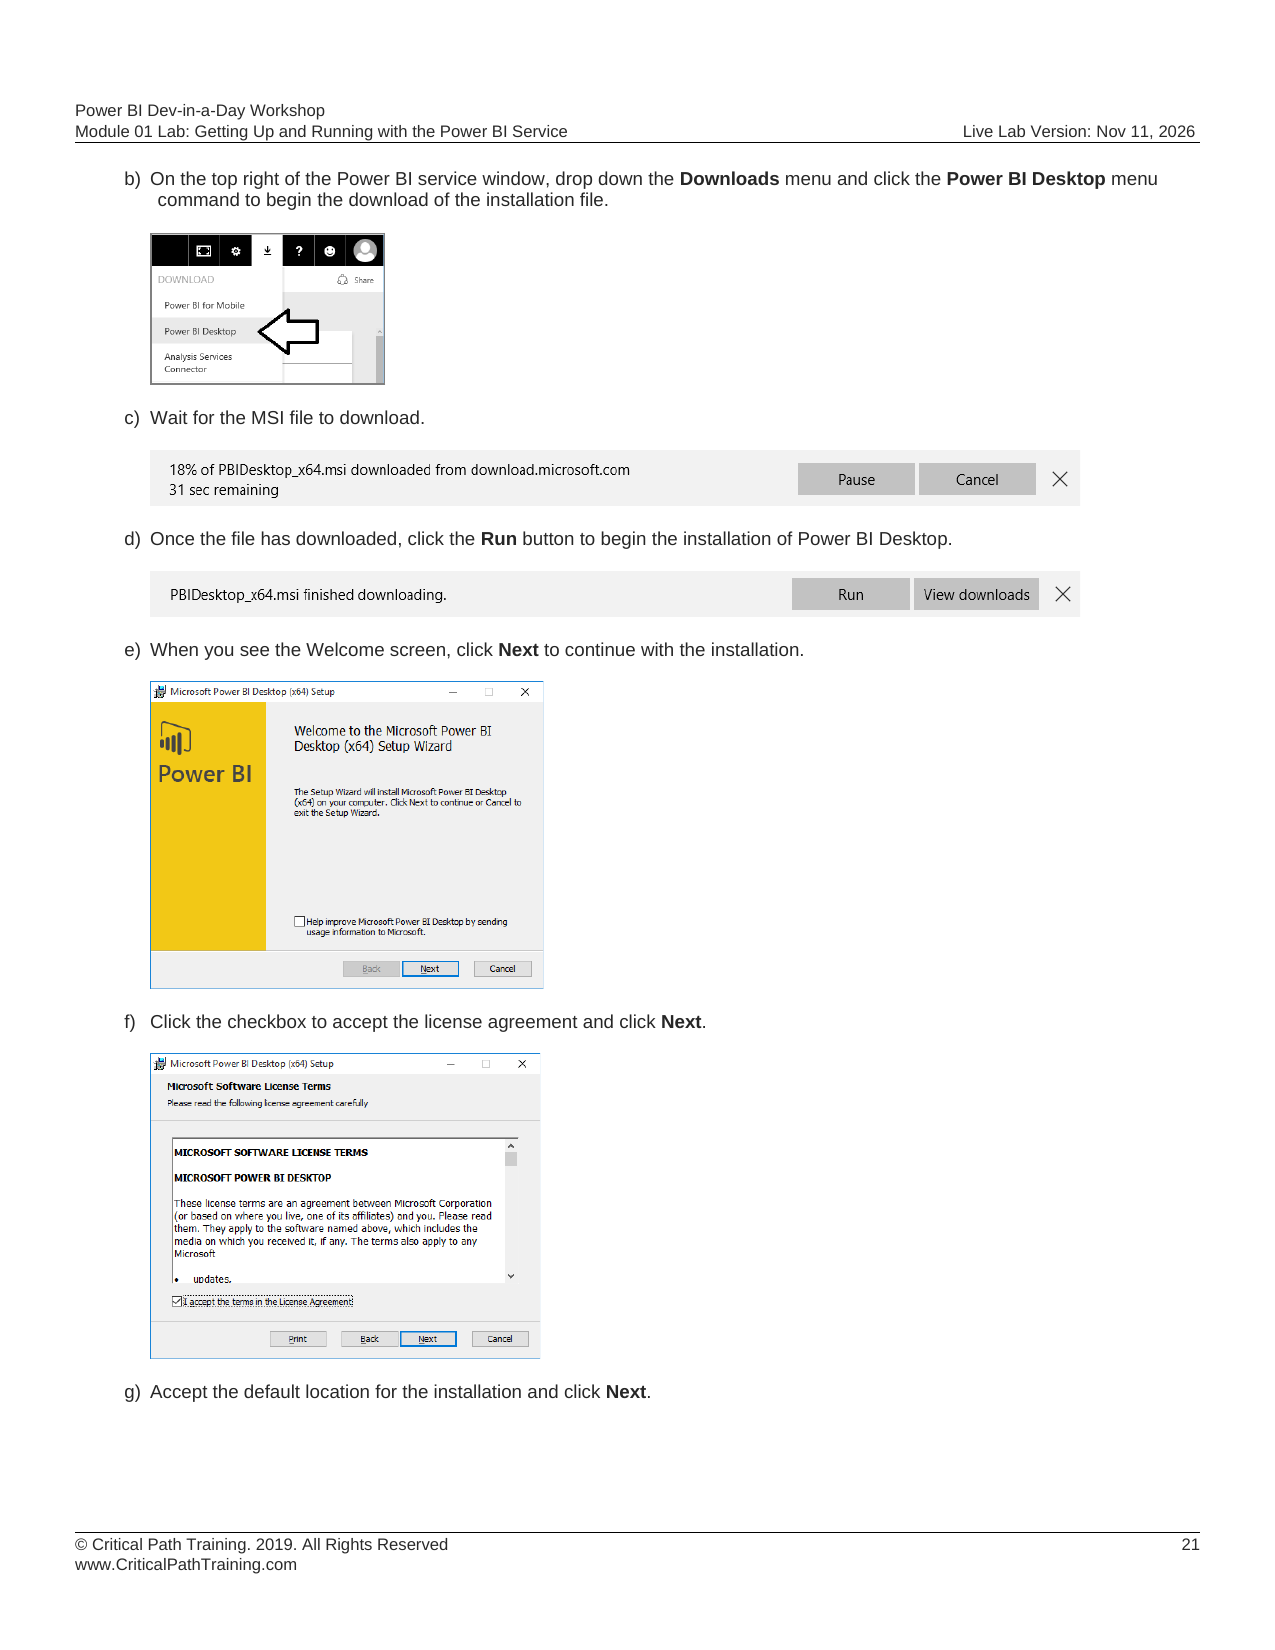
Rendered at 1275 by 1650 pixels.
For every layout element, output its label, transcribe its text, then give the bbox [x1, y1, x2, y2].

list Once the file has downloaded, click the Run button to begin the installation of Power BI Desktop. [124, 527, 1200, 549]
list Click the checkbox to accept the license agreement and click Next. [124, 1011, 1200, 1032]
list Accept the default location for the installation and click Next. [124, 1380, 1200, 1402]
picture [150, 1053, 541, 1359]
picture [150, 681, 544, 989]
picture [152, 234, 384, 383]
list On the top right of the Power BI service window, drop down the Downloads menu and click the Power BI Desktop menu command to begin the download of the installation file. [124, 168, 1200, 211]
picture [150, 571, 1080, 617]
list Wait for the MSI file to download. [124, 407, 1200, 428]
list When you see the Welcome screen, click Next to continue with the installation. [124, 638, 1200, 660]
picture [150, 450, 1080, 506]
